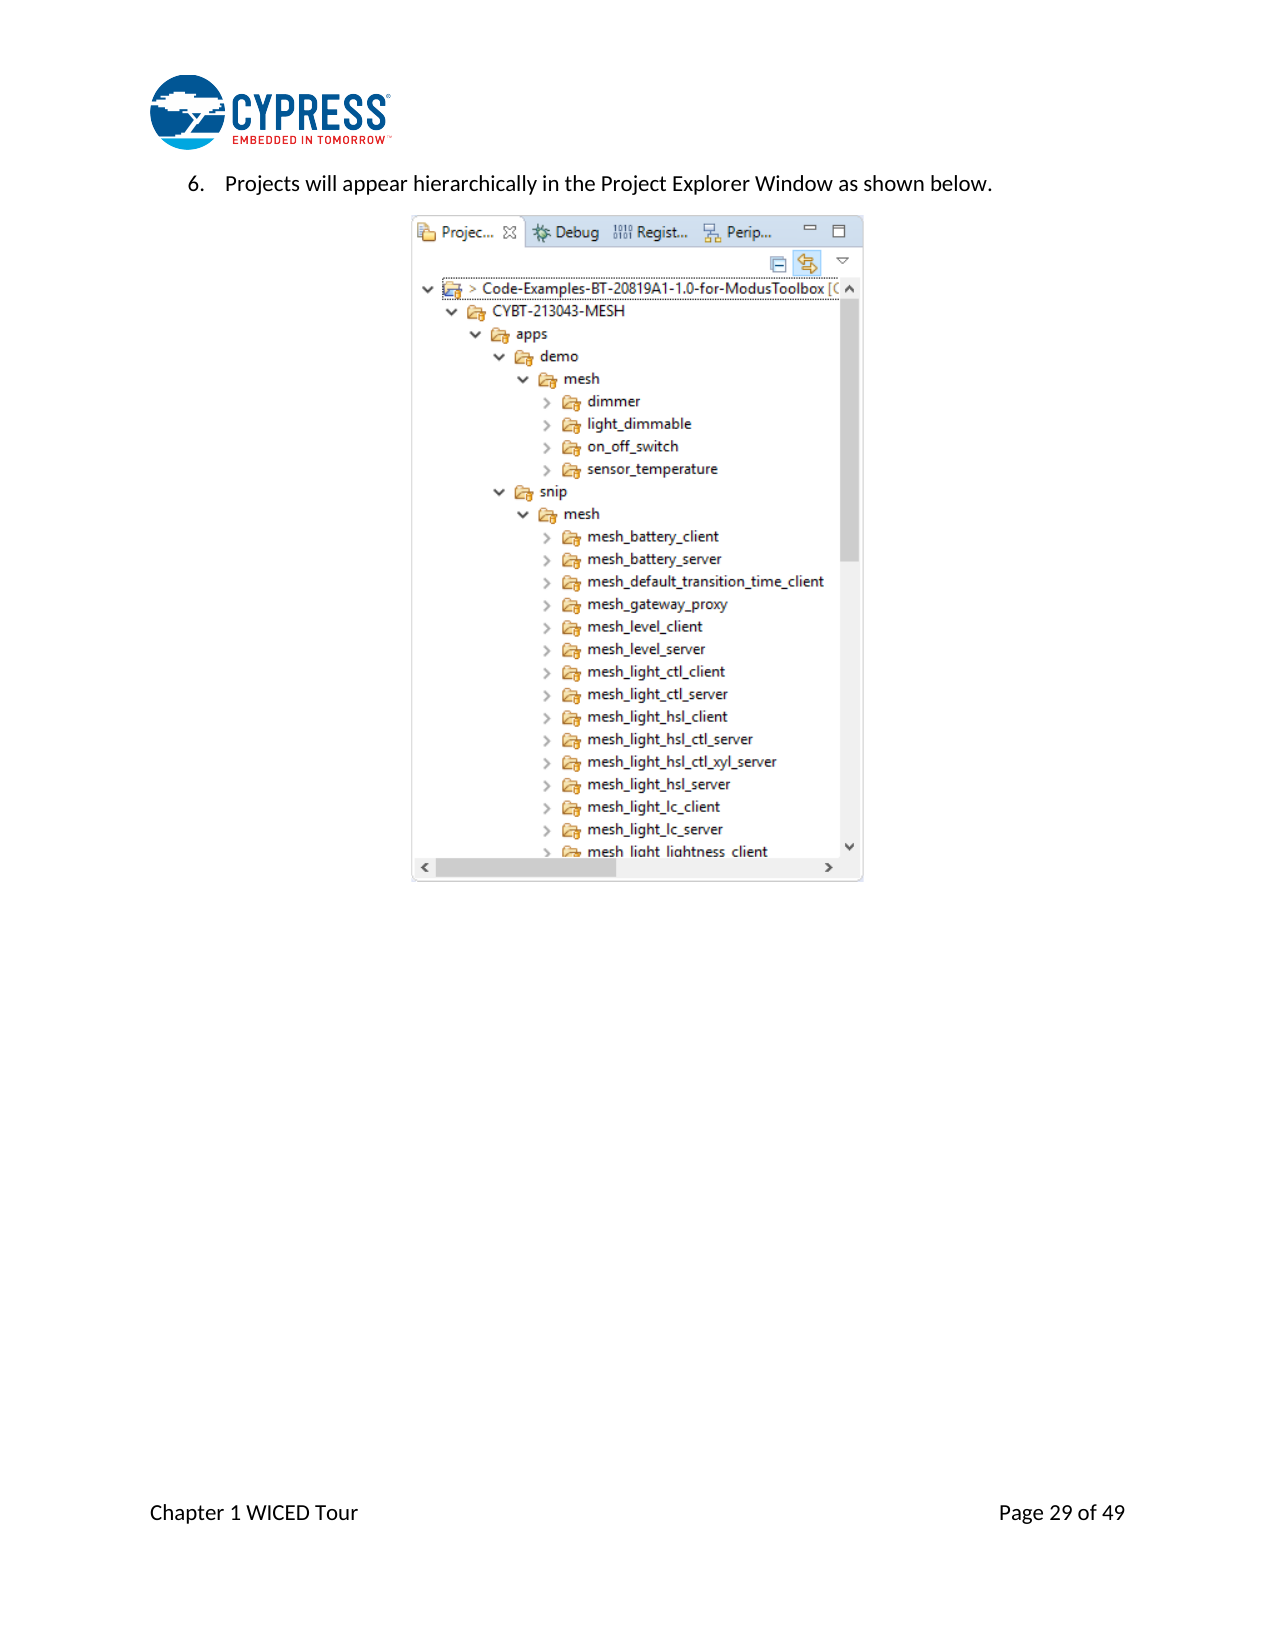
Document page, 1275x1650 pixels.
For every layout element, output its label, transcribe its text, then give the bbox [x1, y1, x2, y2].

list Projects will appear hierarchically in the Project Explorer Window as shown below. [187, 169, 1125, 197]
picture [150, 75, 392, 150]
picture [411, 215, 864, 882]
